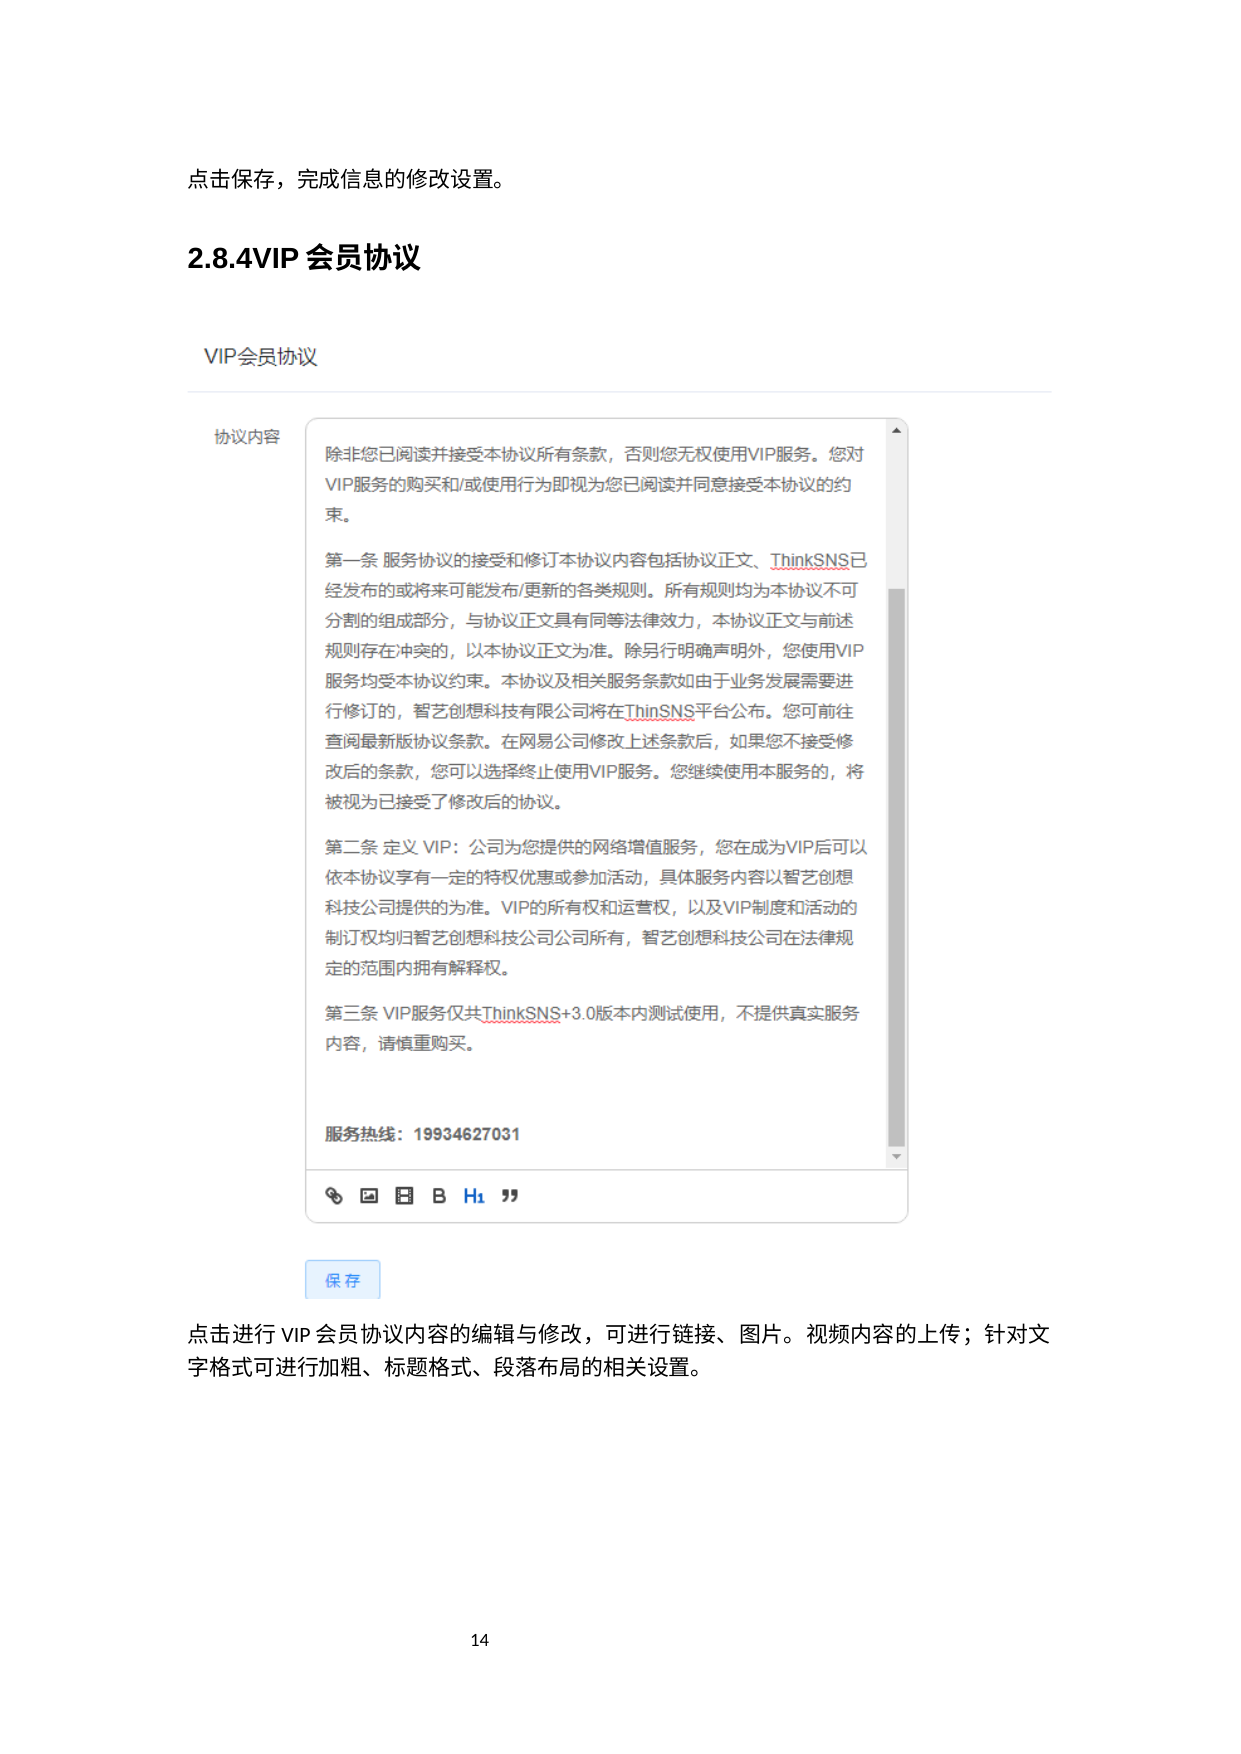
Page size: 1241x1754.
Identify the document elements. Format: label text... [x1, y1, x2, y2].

subtitle 2.8.4VIP会员协议 [187, 224, 1053, 289]
text 点击进行VIP会员协议内容的编辑与修改，可进行链接、图片。视频内容的上传；针对文字格式可进行加粗、标题格式、段落布局的相关设置。 [187, 1317, 1053, 1382]
text 点击保存，完成信息的修改设置。 [187, 162, 1053, 194]
picture [187, 342, 1052, 1299]
